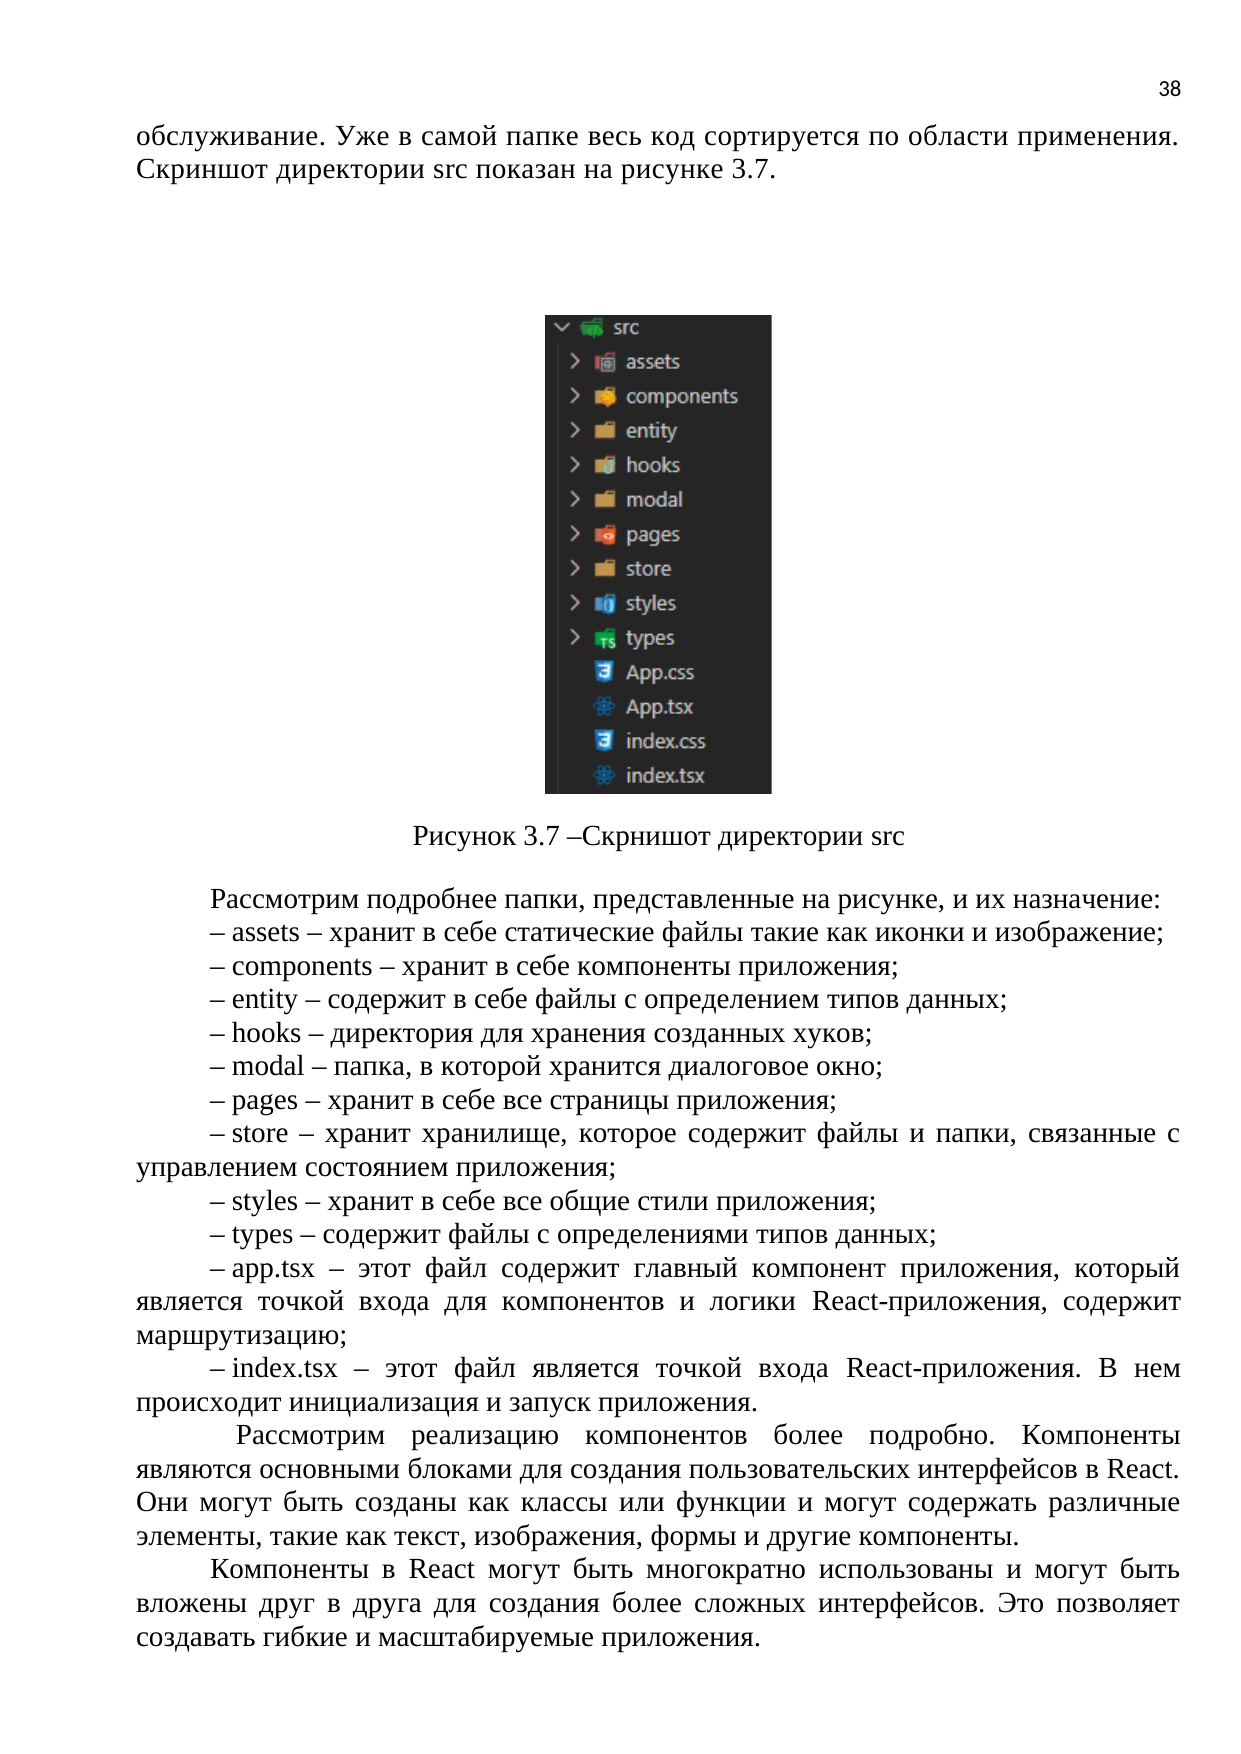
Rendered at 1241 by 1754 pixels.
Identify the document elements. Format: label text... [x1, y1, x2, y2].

text modal – папка, в которой хранится диалоговое окно; [136, 1048, 1181, 1082]
text styles – хранит в себе все общие стили приложения; [136, 1183, 1181, 1216]
text pages – хранит в себе все страницы приложения; [136, 1082, 1181, 1116]
text Рассмотрим подробнее папки, представленные на рисунке, и их назначение: [136, 881, 1181, 914]
text Компоненты в React могут быть многократно использованы и могут быть вложены друг в друга для создания более сложных интерфейсов. Это позволяет создавать гибкие и масштабируемые приложения. [136, 1552, 1181, 1652]
text index.tsx – этот файл является точкой входа React-приложения. В нем происходит инициализация и запуск приложения. [136, 1350, 1181, 1417]
text app.tsx – этот файл содержит главный компонент приложения, который является точкой входа для компонентов и логики React-приложения, содержит маршрутизацию; [136, 1250, 1181, 1350]
text assets – хранит в себе статические файлы такие как иконки и изображение; [136, 914, 1181, 948]
text Рисунок 3.7 –Скрнишот директории src [136, 818, 1181, 852]
text store – хранит хранилище, которое содержит файлы и папки, связанные с управлением состоянием приложения; [136, 1116, 1181, 1183]
text types – содержит файлы с определениями типов данных; [136, 1216, 1181, 1250]
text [136, 118, 1181, 185]
text entity – содержит в себе файлы с определением типов данных; [136, 981, 1181, 1015]
text Рассмотрим реализацию компонентов более подробно. Компоненты являются основными блоками для создания пользовательских интерфейсов в React. Они могут быть созданы как классы или функции и могут содержать различные элементы, такие как текст, изображения, формы и другие компоненты. [136, 1417, 1181, 1552]
text components – хранит в себе компоненты приложения; [136, 948, 1181, 981]
picture [545, 315, 772, 794]
text hooks – директория для хранения созданных хуков; [136, 1015, 1181, 1048]
